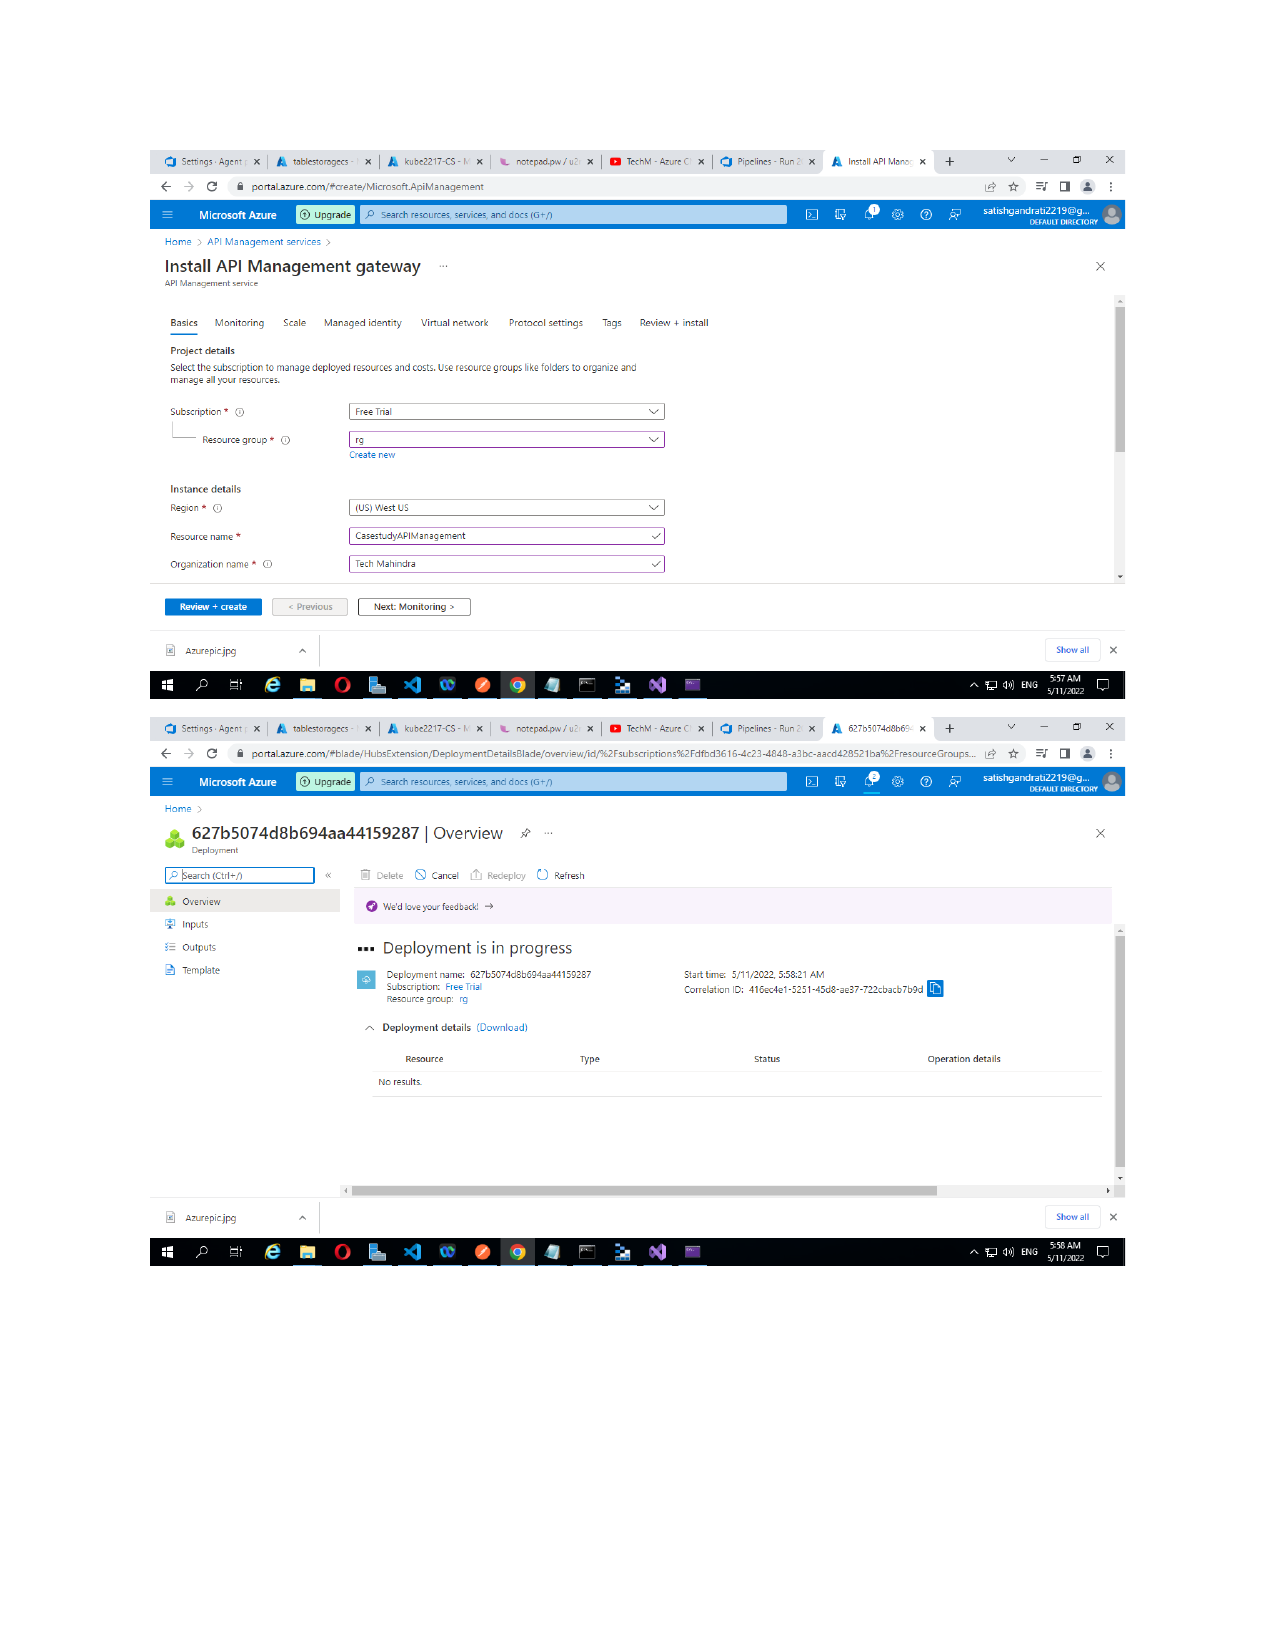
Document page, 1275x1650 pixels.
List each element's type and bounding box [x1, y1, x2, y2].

picture [150, 150, 1125, 699]
picture [150, 717, 1125, 1266]
